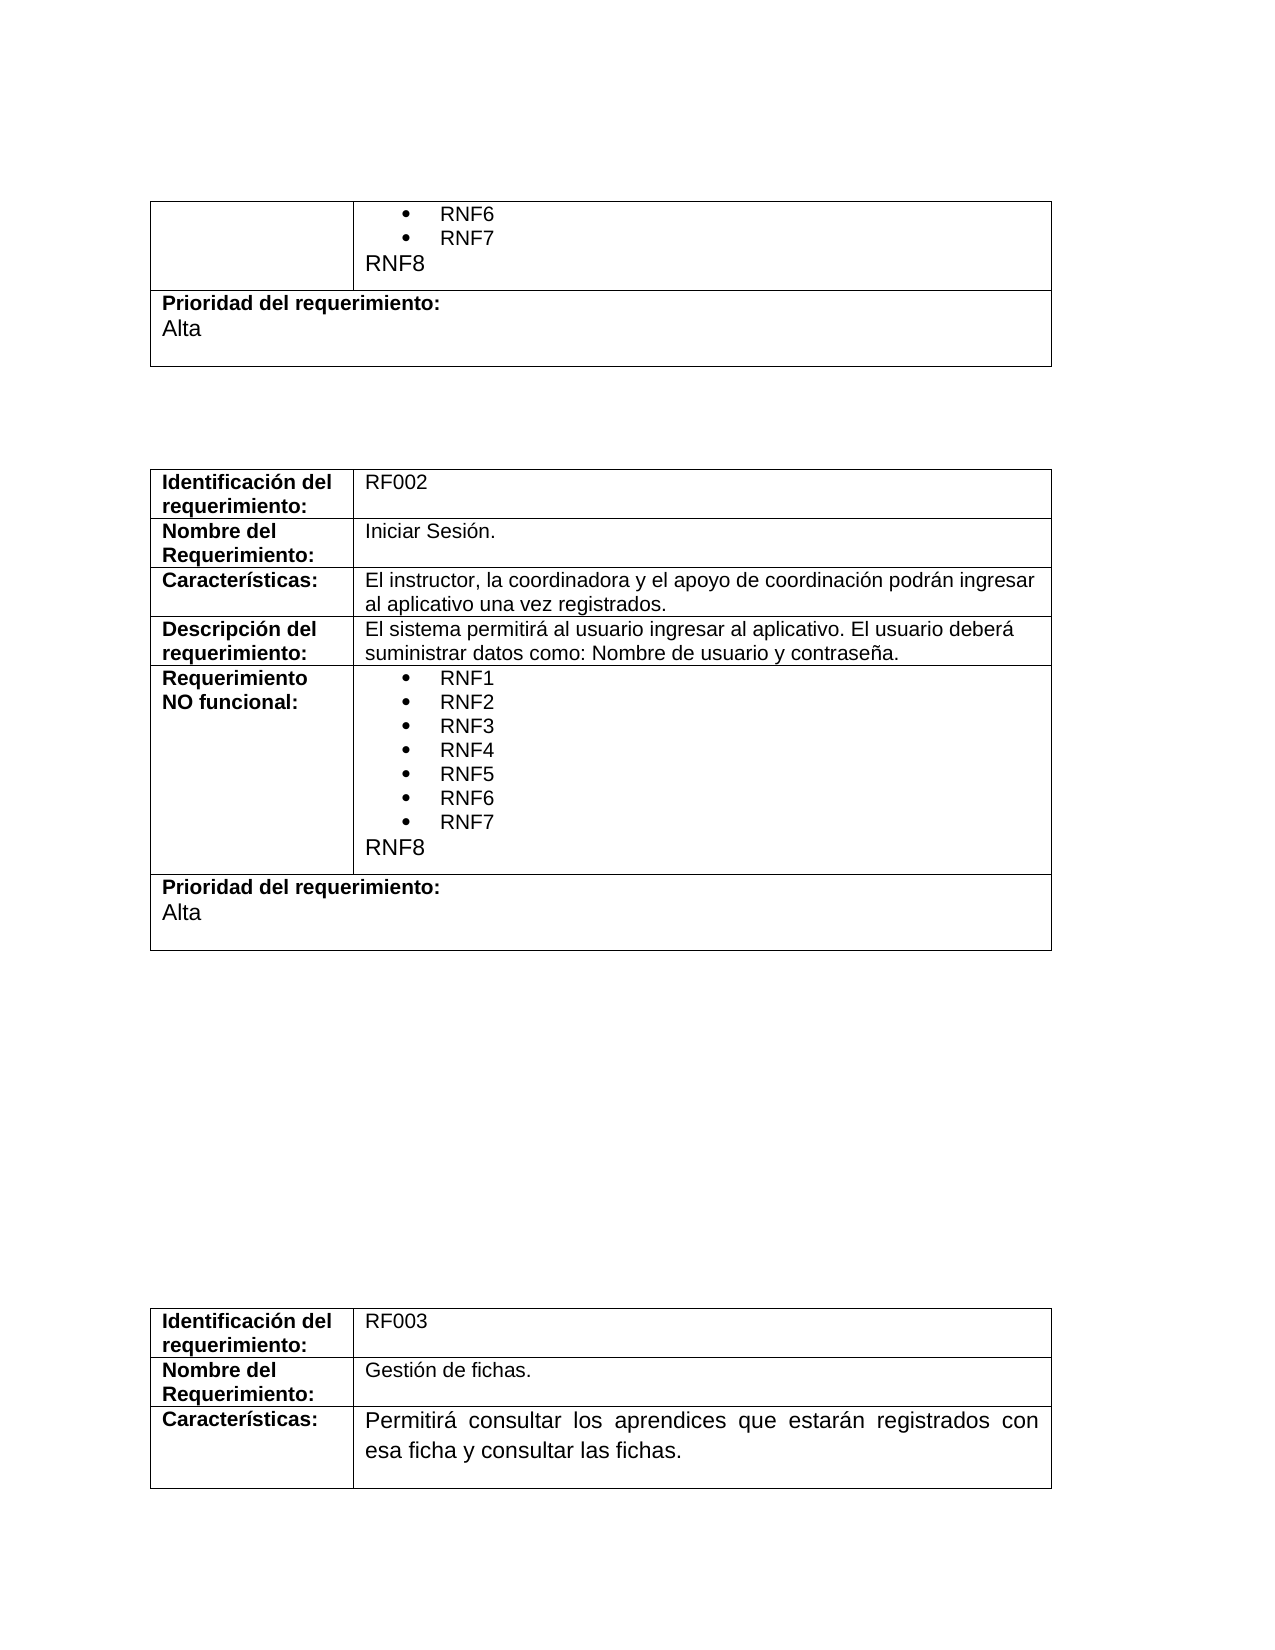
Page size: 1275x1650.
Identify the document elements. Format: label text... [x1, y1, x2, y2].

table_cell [151, 202, 353, 290]
table_header Identificación del requerimiento: [151, 1309, 353, 1357]
table_header RF002 [354, 470, 1051, 518]
table_cell RNF1 RNF2 RNF3 RNF4 RNF5 RNF6 RNF7 RNF8 [354, 666, 1051, 874]
table_header RF003 [354, 1309, 1051, 1357]
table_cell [354, 202, 1051, 290]
table_cell Descripción del requerimiento: [151, 617, 353, 665]
table_cell Iniciar Sesión. [354, 519, 1051, 567]
table_cell Prioridad del requerimiento: Alta [151, 291, 1051, 366]
table_header Identificación del requerimiento: [151, 470, 353, 518]
table_cell Prioridad del requerimiento: Alta [151, 875, 1051, 950]
table_cell Características: [151, 568, 353, 616]
table_cell Nombre del Requerimiento: [151, 519, 353, 567]
table_cell Características: [151, 1407, 353, 1488]
table_cell Gestión de fichas. [354, 1358, 1051, 1406]
table_cell El sistema permitirá al usuario ingresar al aplicativo. El usuario deberá suministrar datos como: Nombre de usuario y contraseña. [354, 617, 1051, 665]
table_cell Requerimiento NO funcional: [151, 666, 353, 874]
table_cell El instructor, la coordinadora y el apoyo de coordinación podrán ingresar al aplicativo una vez registrados. [354, 568, 1051, 616]
table_cell Nombre del Requerimiento: [151, 1358, 353, 1406]
table_cell Permitirá consultar los aprendices que estarán registrados con esa ficha y consultar las fichas. [354, 1407, 1051, 1488]
